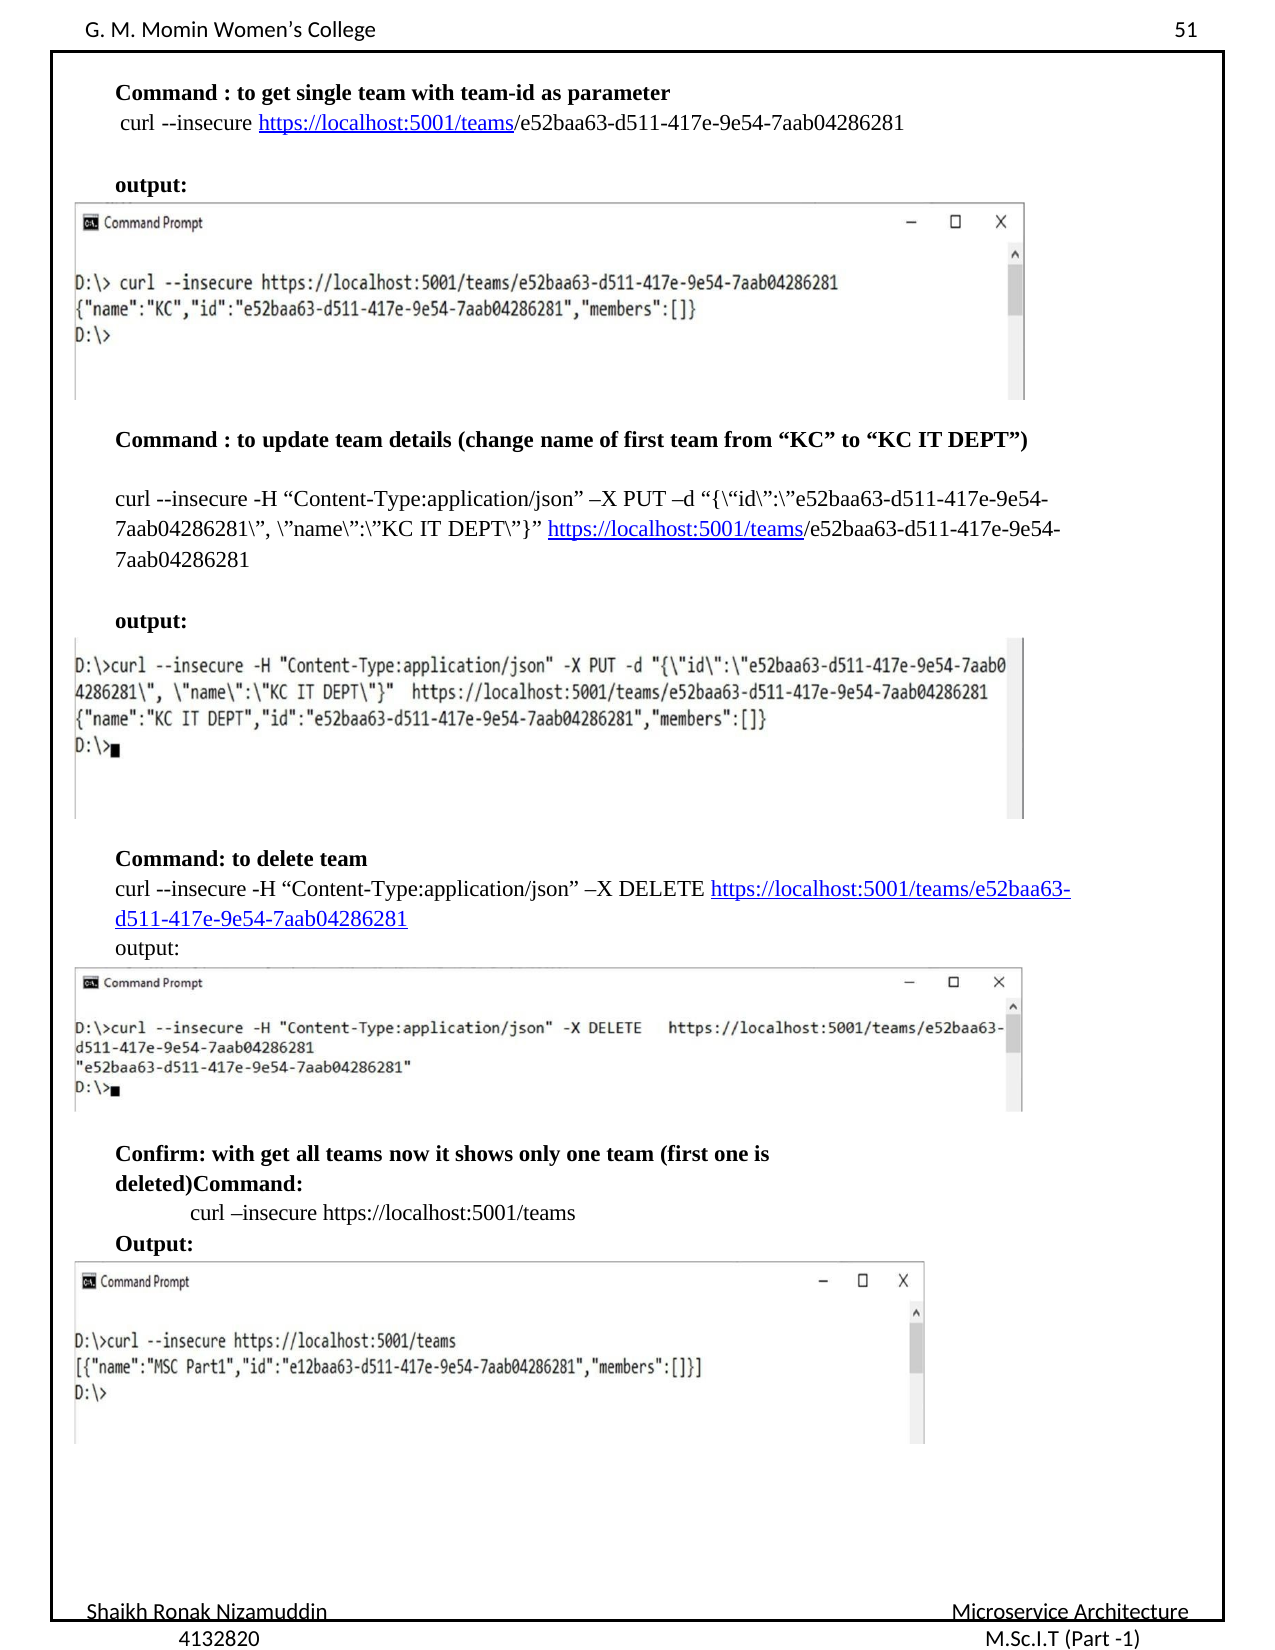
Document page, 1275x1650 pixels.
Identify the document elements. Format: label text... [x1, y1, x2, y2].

picture [74, 202, 1025, 400]
text Command: to delete team [115, 845, 1208, 872]
subtitle Command : to get single team with team-id as parameter [115, 79, 1208, 106]
text G. M. Momin Women’s College 51 [85, 15, 1208, 43]
subtitle Output: [115, 1230, 1208, 1256]
picture [74, 967, 1023, 1112]
text Command : to update team details (change name of first team from “KC” to “KC IT DEPT”) [115, 426, 1208, 452]
text curl --insecure https://localhost:5001/teams/e52baa63-d511-417e-9e54-7aab04286281 [120, 109, 1208, 135]
subtitle Confirm: with get all teams now it shows only one team (first one is deleted)Command: [115, 1140, 949, 1197]
text curl –insecure https://localhost:5001/teams [190, 1201, 1208, 1226]
subtitle output: [115, 171, 1208, 197]
text curl --insecure -H “Content-Type:application/json” –X PUT –d “{\“id\”:\”e52baa63-d511-417e-9e54- 7aab04286281\”, \”name\”:\”KC IT DEPT\”}” https://localhost:5001/teams/e52baa63-d511-417e-9e54- 7aab04286281 [115, 485, 1074, 572]
picture [74, 1261, 925, 1444]
text curl --insecure -H “Content-Type:application/json” –X DELETE https://localhost:5001/teams/e52baa63- d511-417e-9e54-7aab04286281 [115, 875, 1074, 931]
picture [74, 637, 1024, 819]
subtitle output: [115, 607, 1208, 633]
text output: [115, 935, 1208, 961]
